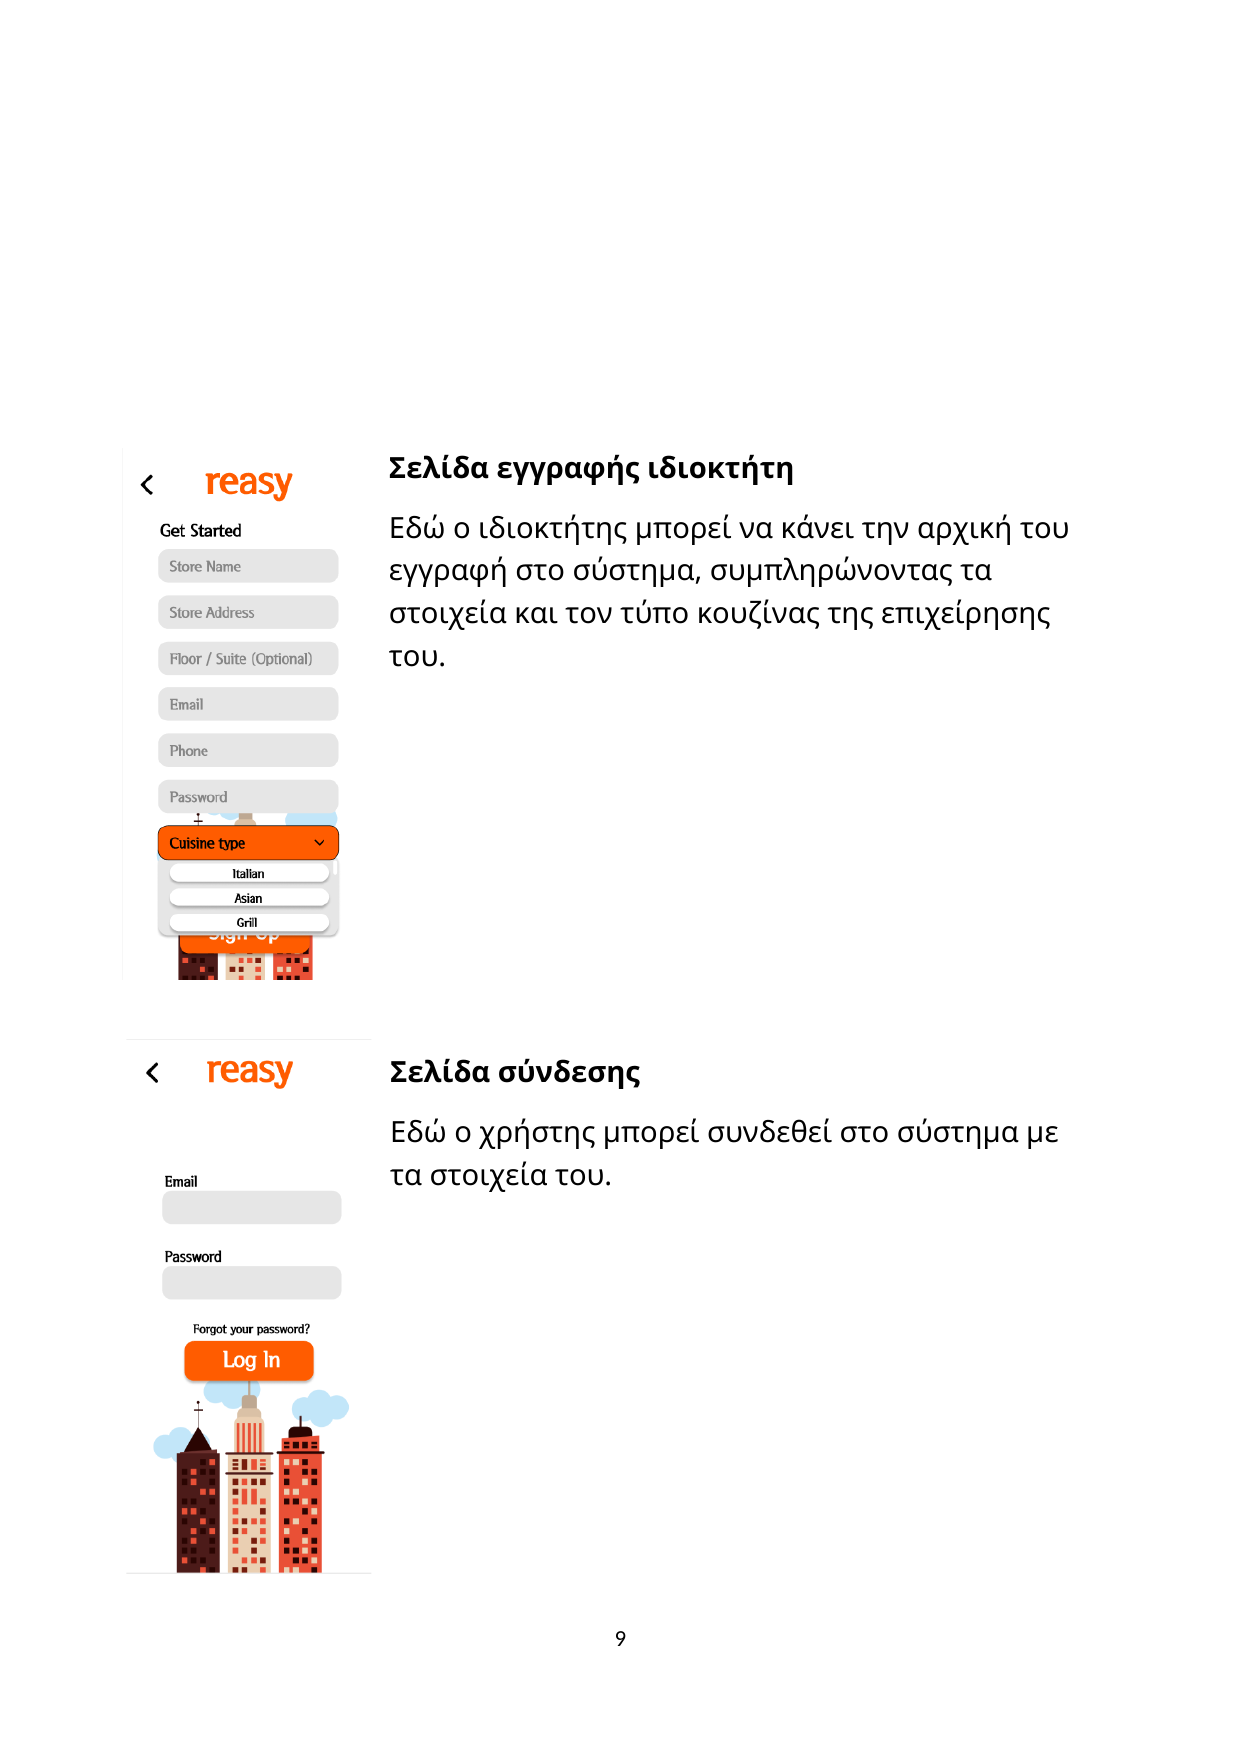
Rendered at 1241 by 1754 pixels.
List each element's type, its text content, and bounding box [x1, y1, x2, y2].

picture [126, 1039, 372, 1574]
text Εδώ ο χρήστης μπορεί συνδεθεί στο σύστημα με τα στοιχεία του. [372, 1111, 1090, 1194]
text Σελίδα εγγραφής ιδιοκτήτη [150, 447, 1090, 487]
picture [122, 448, 370, 980]
text Εδώ ο ιδιοκτήτης μπορεί να κάνει την αρχική του εγγραφή στο σύστημα, συμπληρώνοντας τα στοιχεία και τον τύπο κουζίνας της επιχείρησης του. [370, 507, 1090, 675]
text Σελίδα σύνδεσης [372, 1052, 1090, 1091]
